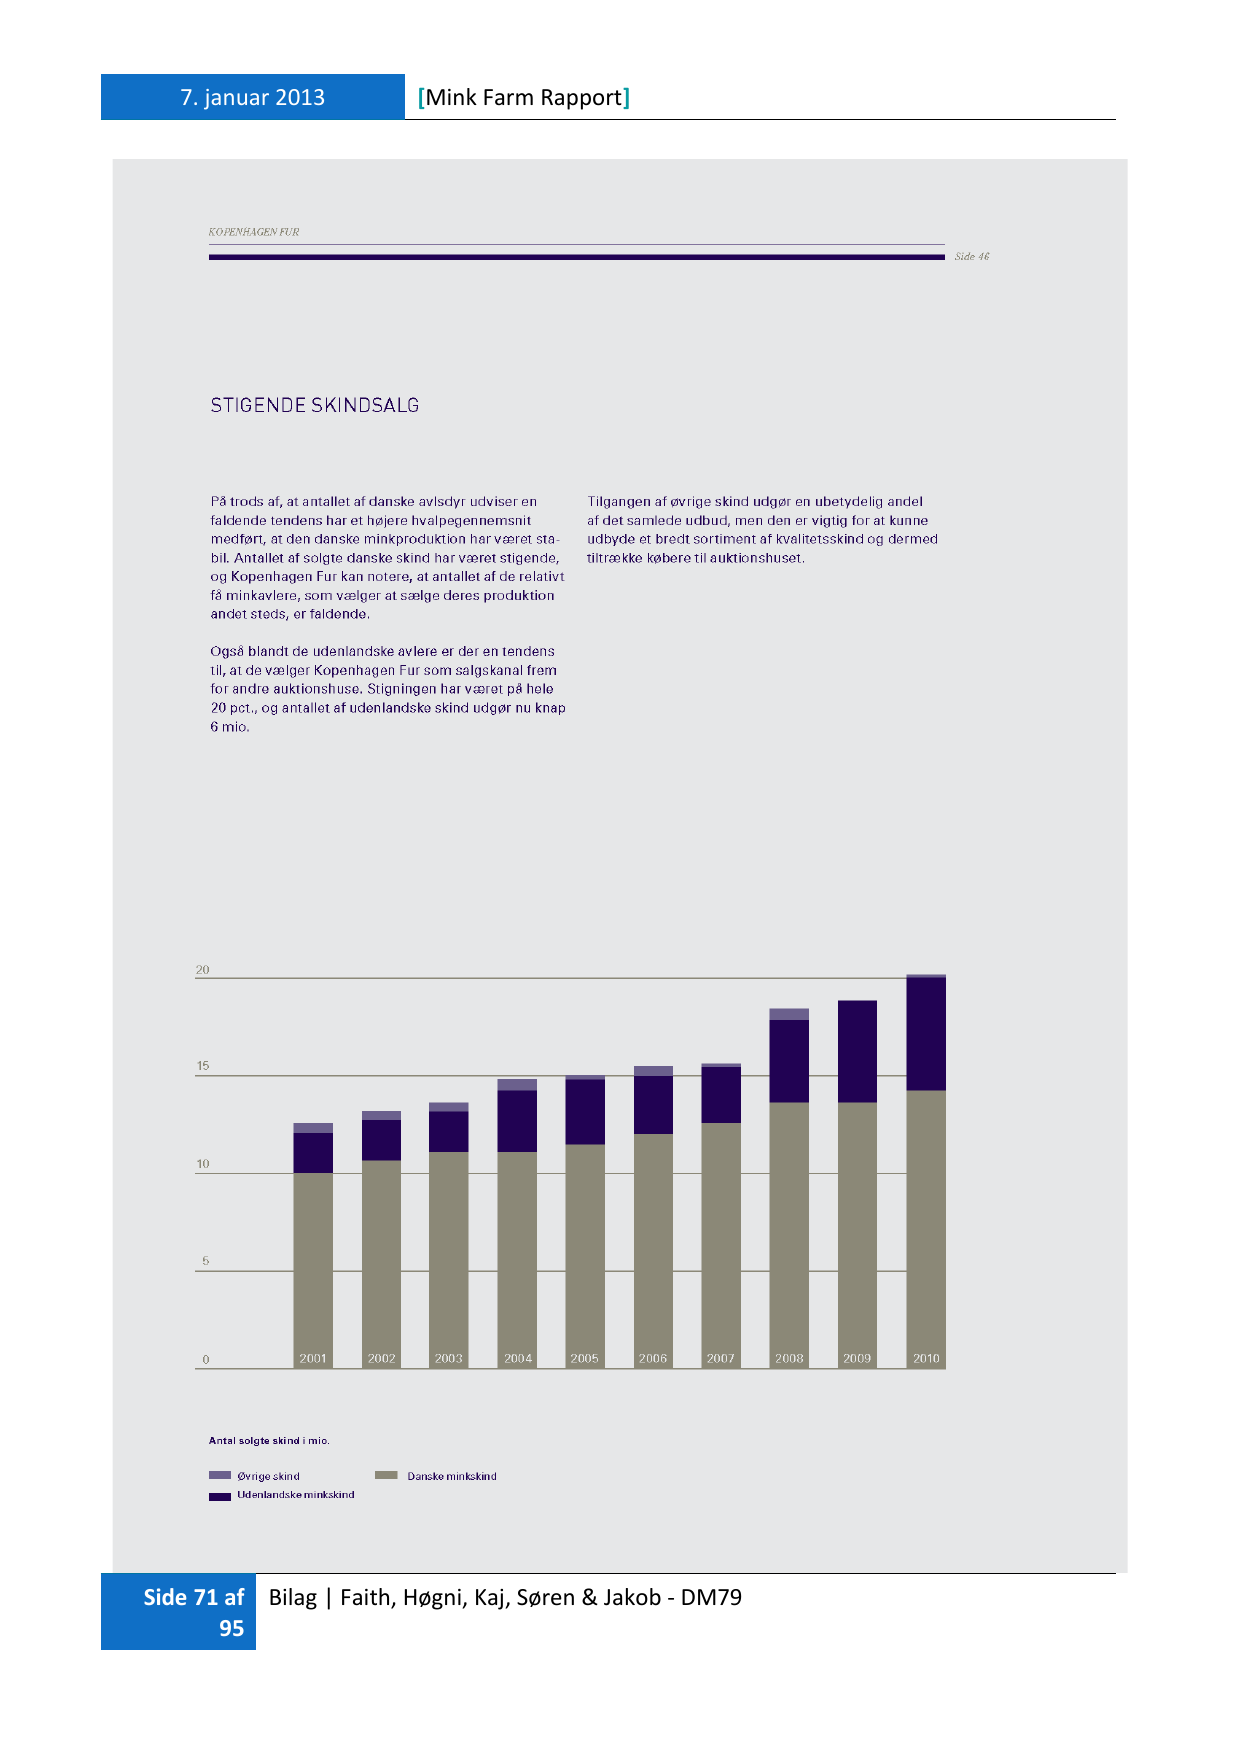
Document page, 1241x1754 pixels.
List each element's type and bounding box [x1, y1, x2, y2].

table_header [101, 151, 1139, 1573]
picture [112, 159, 1128, 1573]
